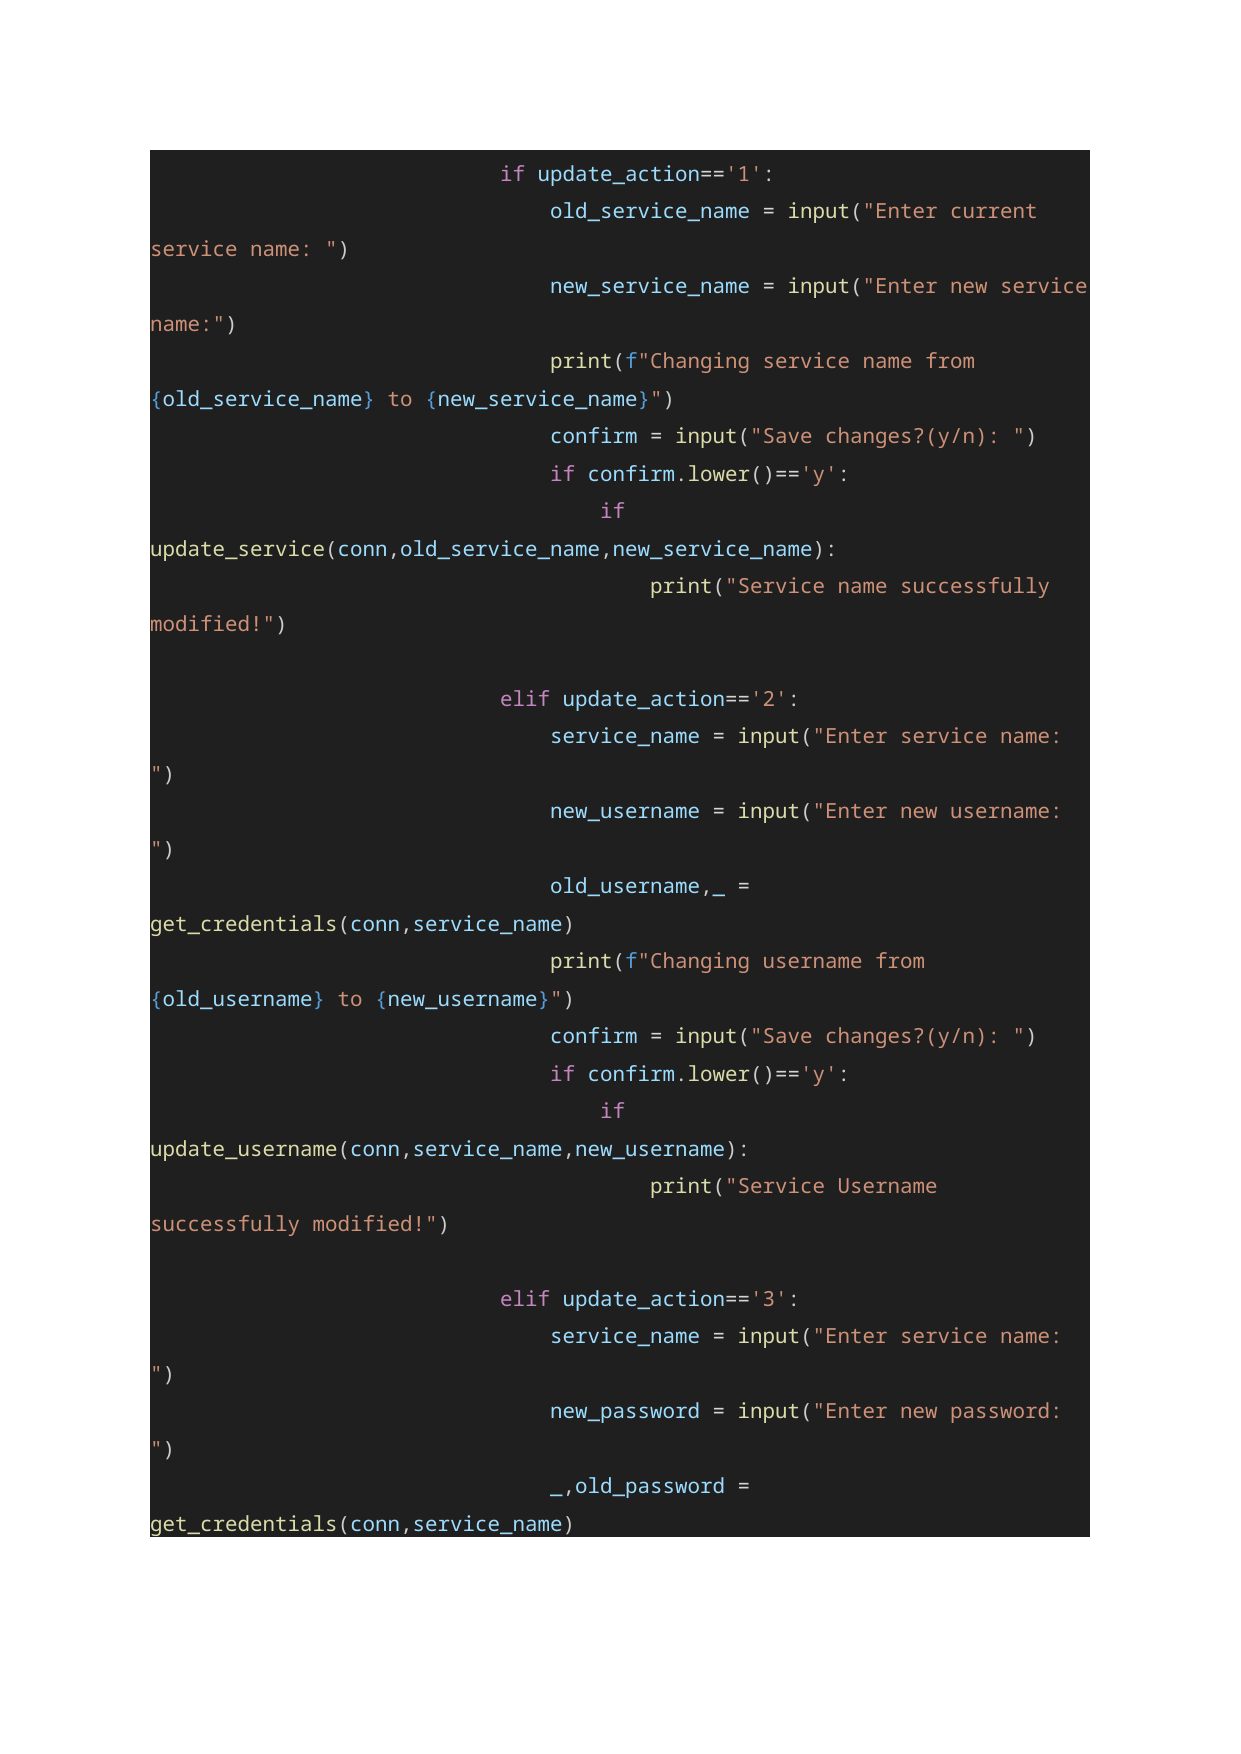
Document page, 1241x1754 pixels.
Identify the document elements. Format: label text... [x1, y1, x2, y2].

text print("Service name successfully modified!") [150, 562, 1090, 637]
text if confirm.lower()=='y': [150, 450, 1090, 487]
text old_username,_ = get_credentials(conn,service_name) [150, 862, 1090, 937]
text new_service_name = input("Enter new service name:") [150, 262, 1090, 337]
text if update_action=='1': [150, 150, 1090, 187]
text if confirm.lower()=='y': [150, 1050, 1090, 1087]
text new_password = input("Enter new password: ") [150, 1387, 1090, 1462]
text print(f"Changing username from {old_username} to {new_username}") [150, 937, 1090, 1012]
text elif update_action=='2': [150, 675, 1090, 712]
text confirm = input("Save changes?(y/n): ") [150, 412, 1090, 450]
text new_username = input("Enter new username: ") [150, 787, 1090, 862]
text service_name = input("Enter service name: ") [150, 1312, 1090, 1387]
text print("Service Username successfully modified!") [150, 1162, 1090, 1237]
text service_name = input("Enter service name: ") [150, 712, 1090, 787]
text elif update_action=='3': [150, 1275, 1090, 1312]
text _,old_password = get_credentials(conn,service_name) [150, 1462, 1090, 1537]
text print(f"Changing service name from {old_service_name} to {new_service_name}") [150, 337, 1090, 412]
text old_service_name = input("Enter current service name: ") [150, 187, 1090, 262]
text if update_service(conn,old_service_name,new_service_name): [150, 487, 1090, 562]
text confirm = input("Save changes?(y/n): ") [150, 1012, 1090, 1050]
text if update_username(conn,service_name,new_username): [150, 1087, 1090, 1162]
